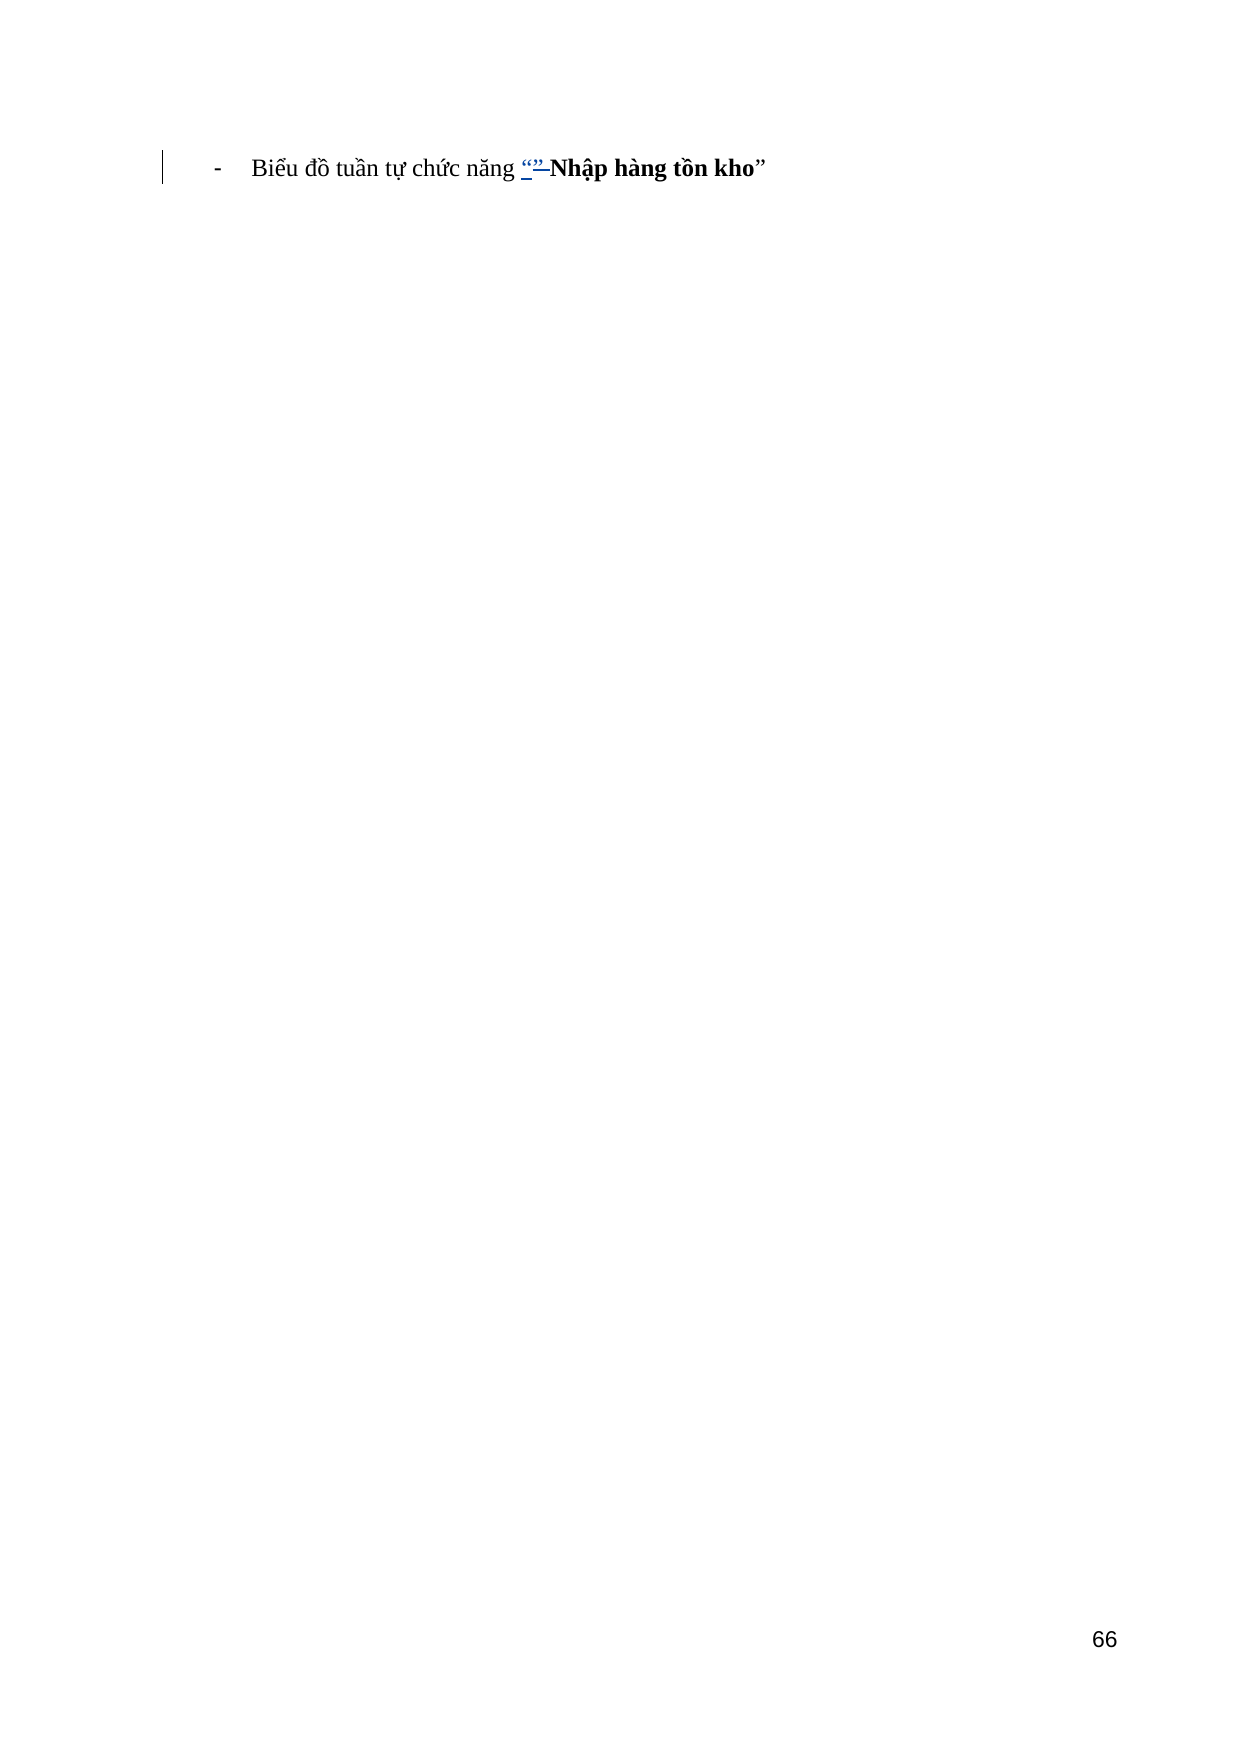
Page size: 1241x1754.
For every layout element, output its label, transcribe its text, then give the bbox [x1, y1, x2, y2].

list Biểu đồ tuần tự chức năng Nhập hàng tồn kho” [213, 150, 1122, 184]
